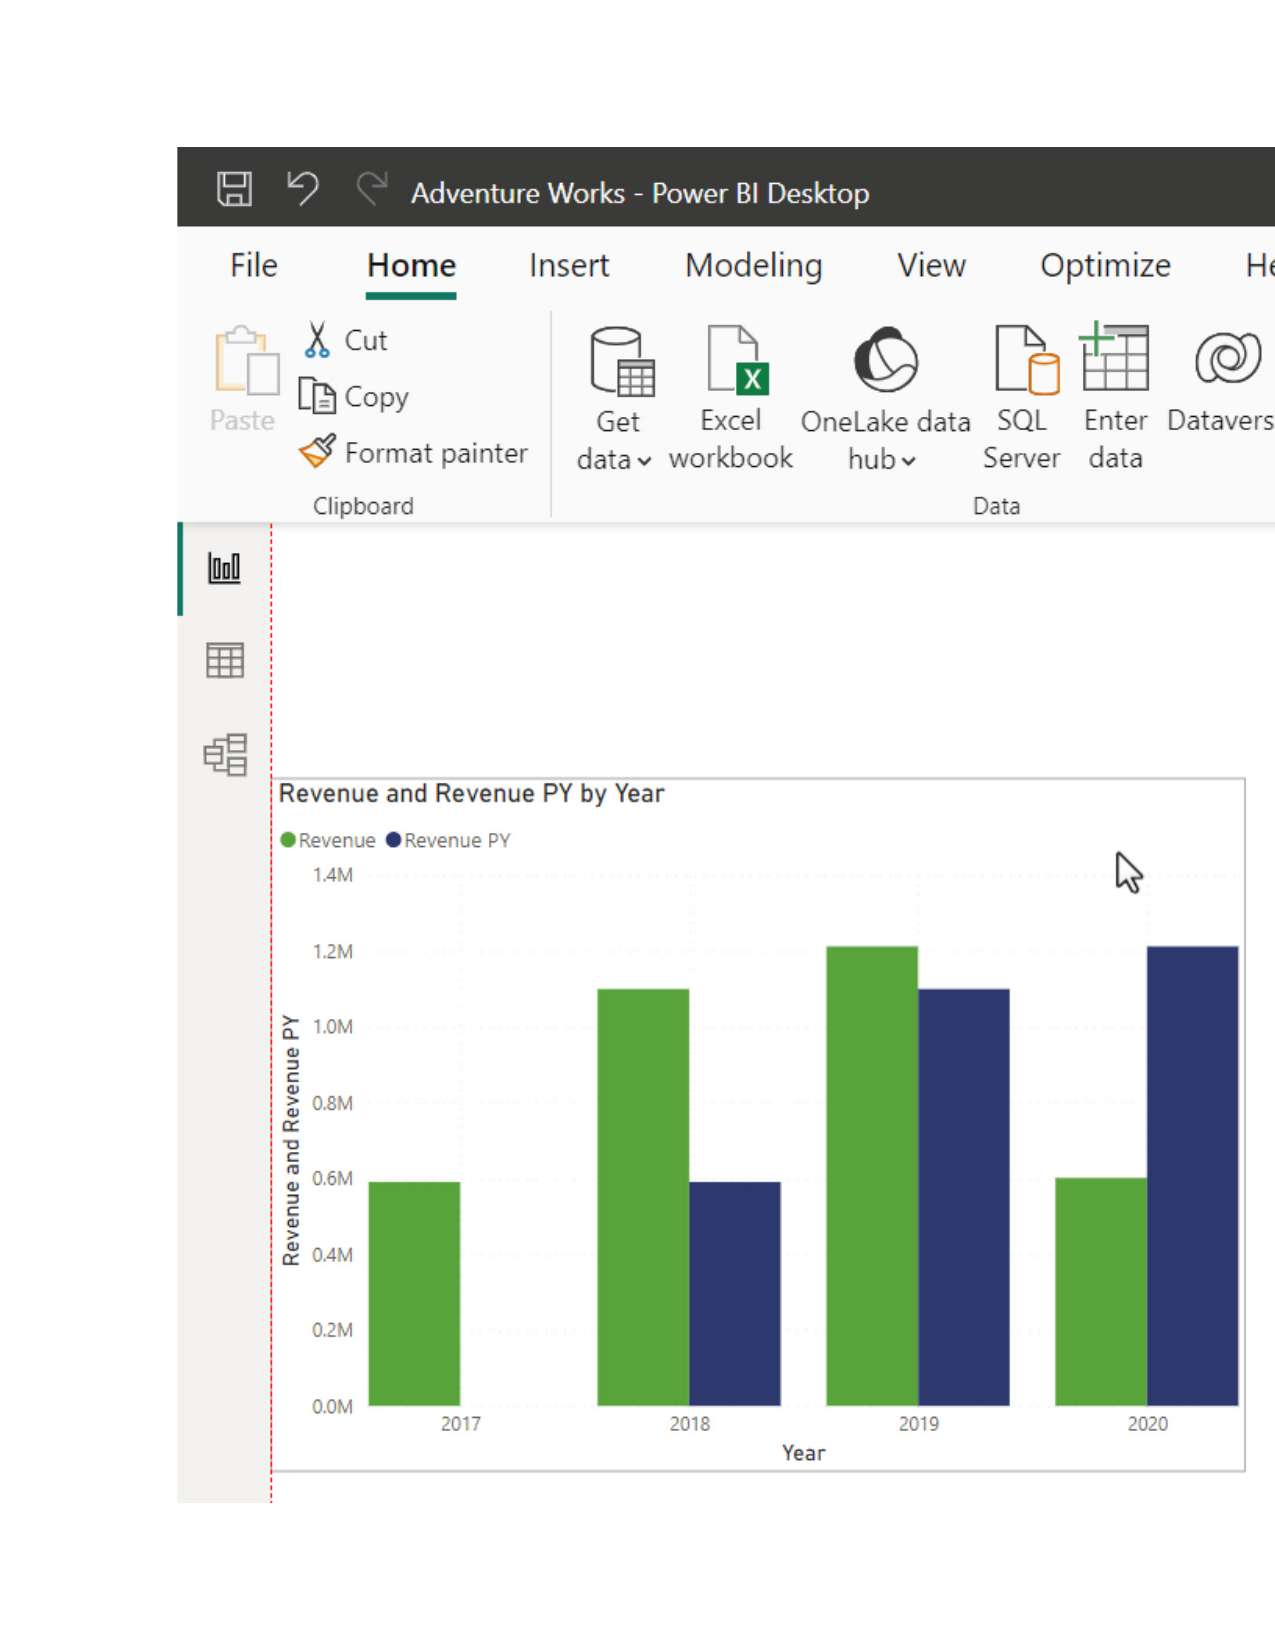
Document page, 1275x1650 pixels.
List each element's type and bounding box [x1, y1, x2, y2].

picture [177, 147, 1275, 1503]
